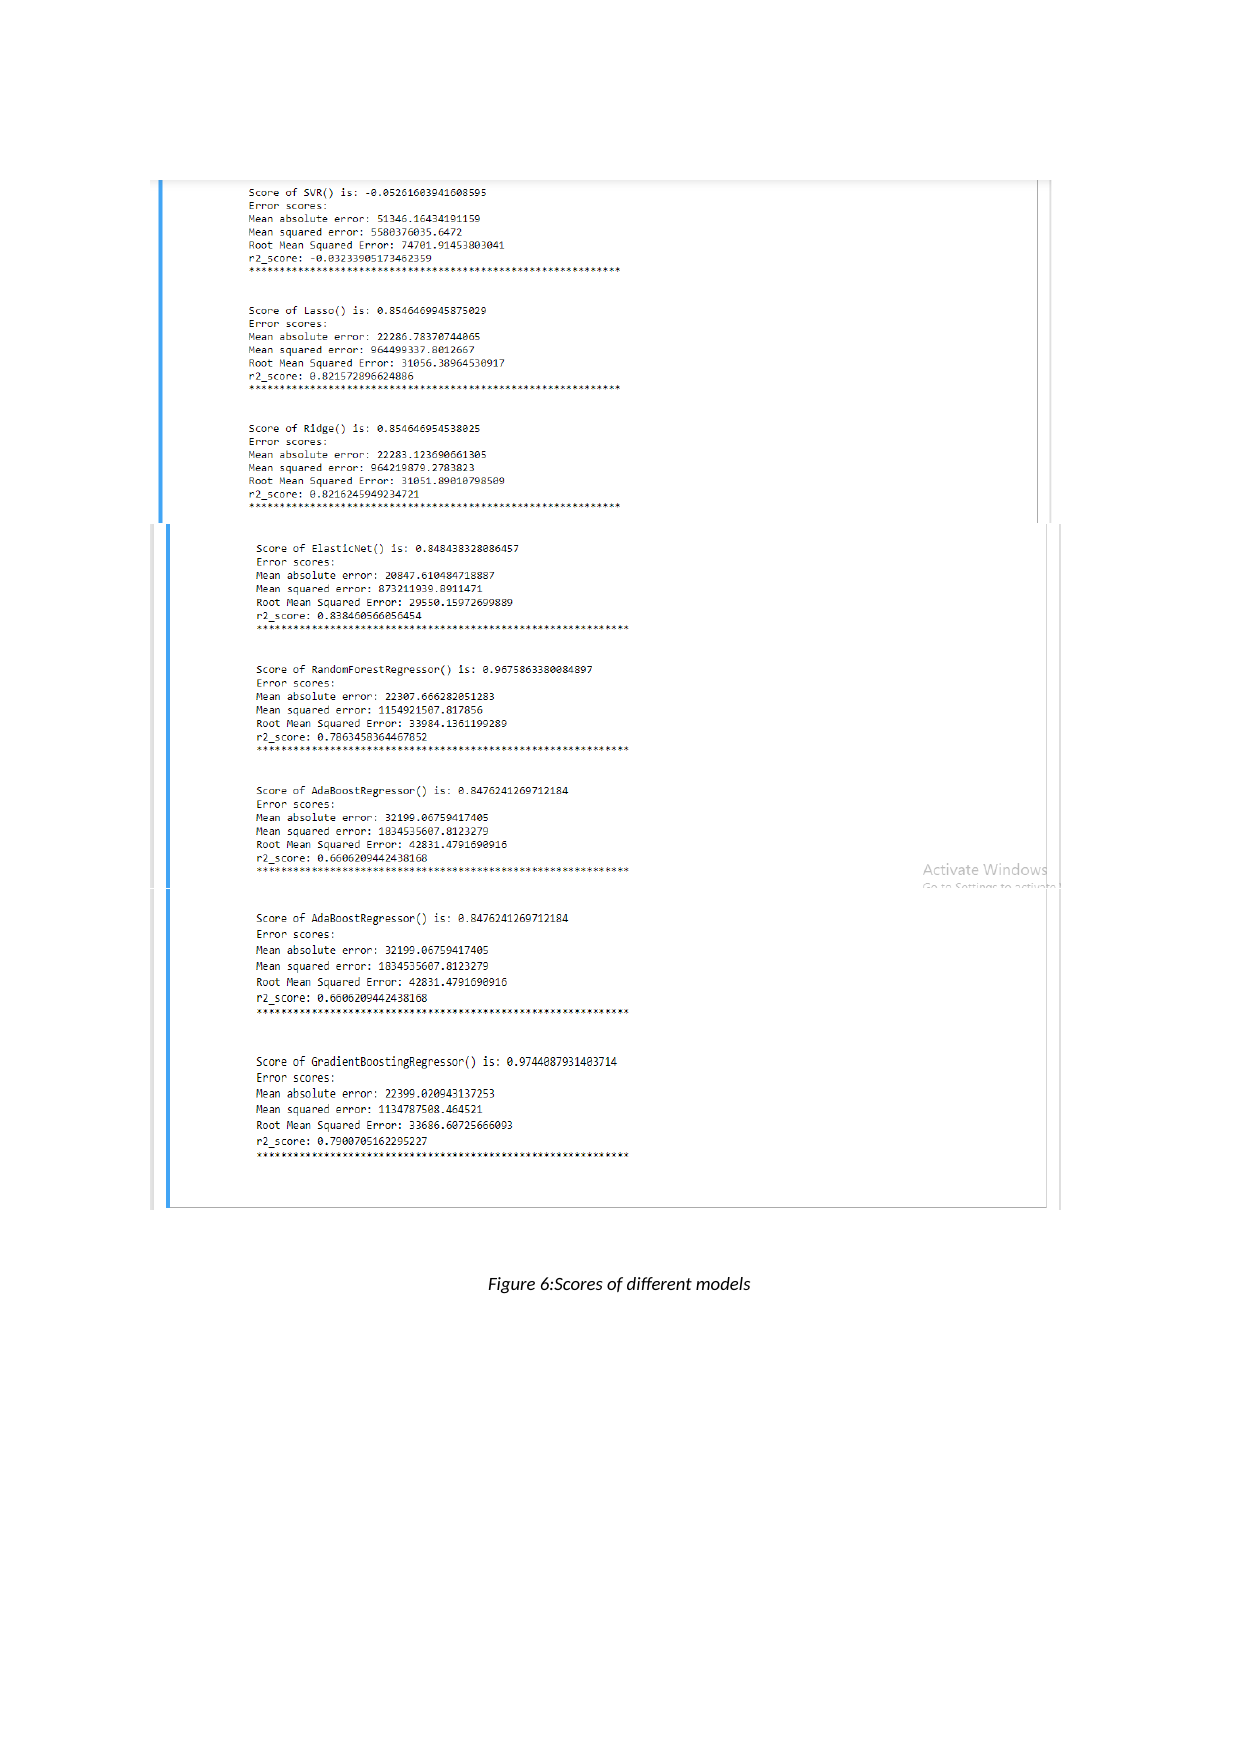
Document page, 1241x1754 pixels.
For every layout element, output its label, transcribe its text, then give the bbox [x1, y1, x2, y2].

picture [150, 524, 1061, 888]
text Figure 6:Scores of different models [150, 1272, 1090, 1295]
picture [150, 180, 1052, 523]
picture [150, 889, 1061, 1210]
